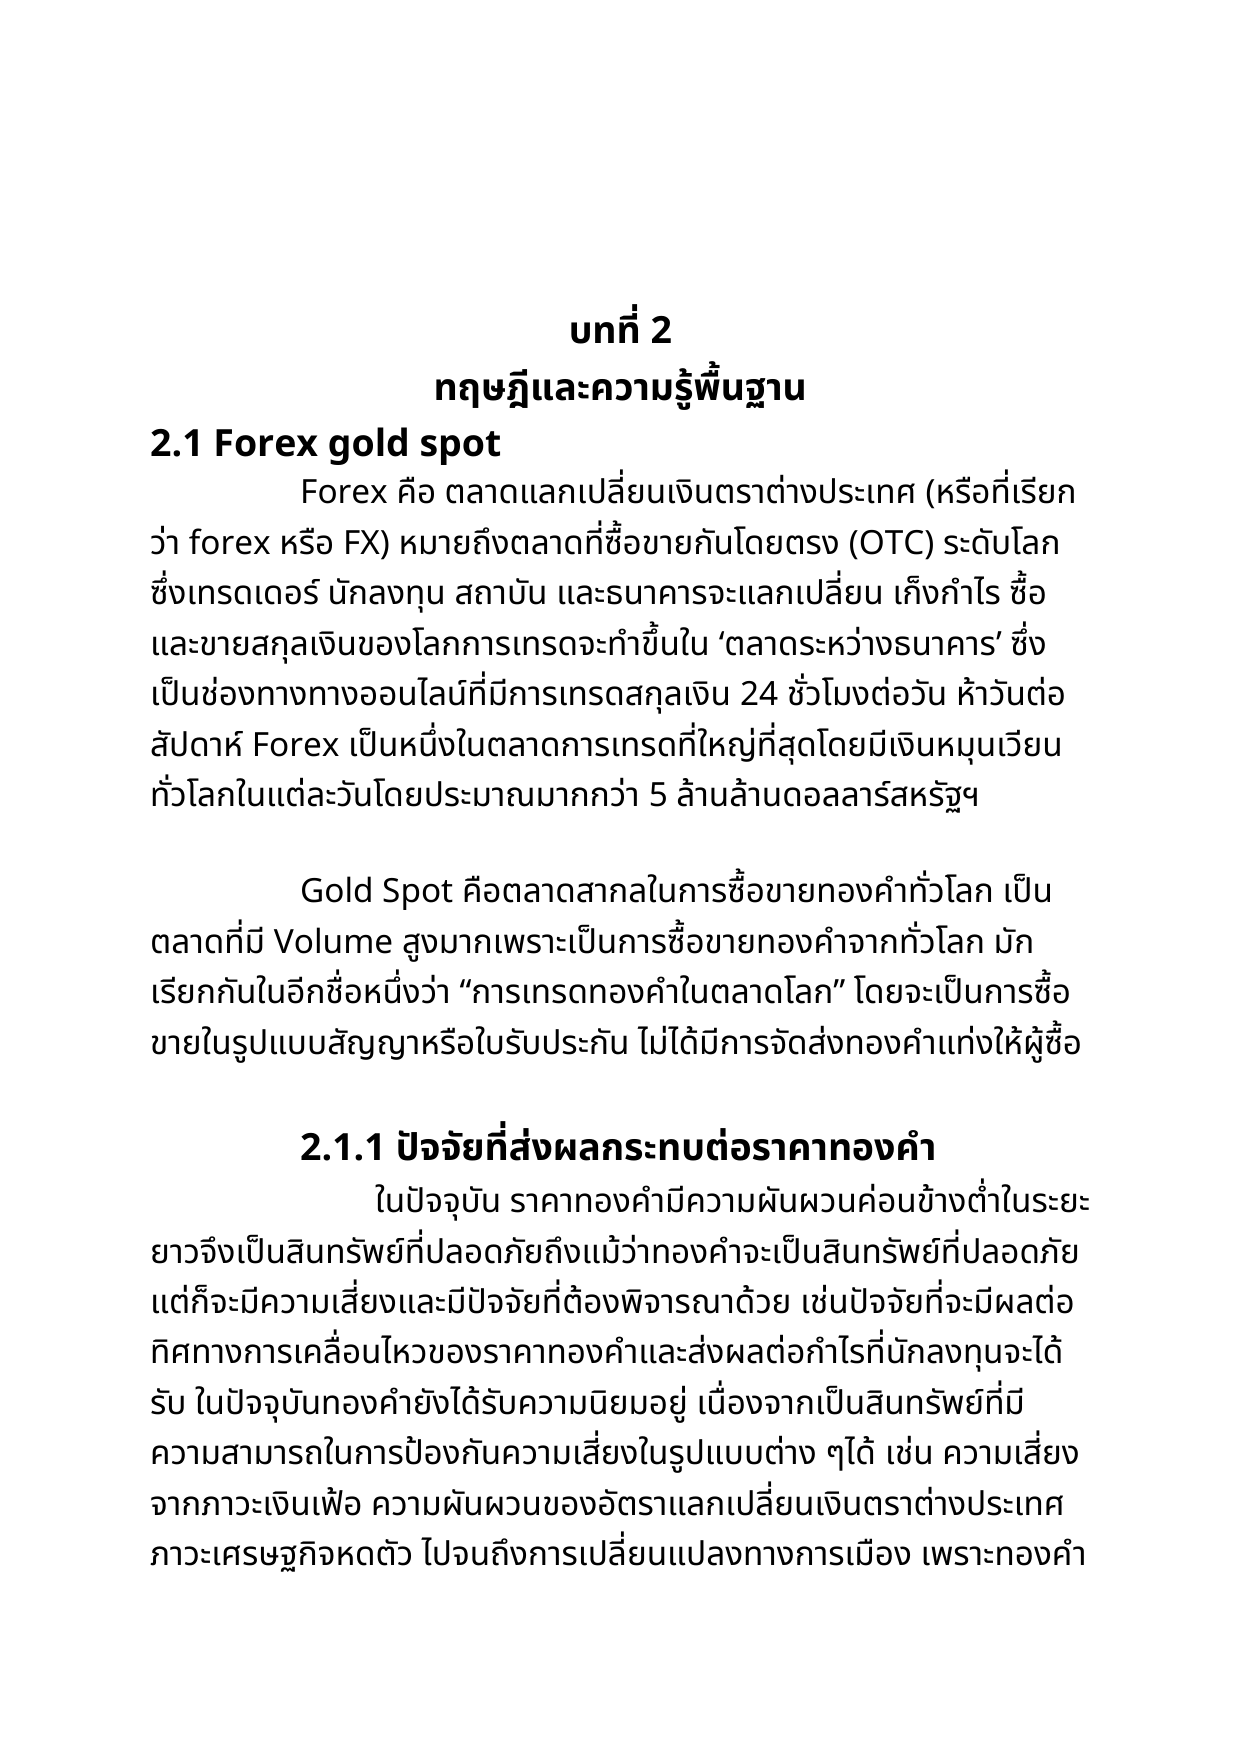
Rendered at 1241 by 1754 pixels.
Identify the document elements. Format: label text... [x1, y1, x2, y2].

text บทที่ 2 [150, 303, 1090, 360]
text Forex คือ ตลาดแลกเปลี่ยนเงินตราต่างประเทศ (หรือที่เรียกว่า forex หรือ FX) หมายถึงตลาดที่ซื้อขายกันโดยตรง (OTC) ระดับโลกซึ่งเทรดเดอร์ นักลงทุน สถาบัน และธนาคารจะแลกเปลี่ยน เก็งกำไร ซื้อและขายสกุลเงินของโลกการเทรดจะทำขึ้นใน ‘ตลาดระหว่างธนาคาร’ ซึ่งเป็นช่องทางทางออนไลน์ที่มีการเทรดสกุลเงิน 24 ชั่วโมงต่อวัน ห้าวันต่อสัปดาห์ Forex เป็นหนึ่งในตลาดการเทรดที่ใหญ่ที่สุดโดยมีเงินหมุนเวียนทั่วโลกในแต่ละวันโดยประมาณมากกว่า 5 ล้านล้านดอลลาร์สหรัฐฯ [150, 468, 1090, 822]
list 2.1 Forex gold spot [150, 417, 1090, 468]
text Gold Spot คือตลาดสากลในการซื้อขายทองคำทั่วโลก เป็นตลาดที่มี Volume สูงมากเพราะเป็นการซื้อขายทองคำจากทั่วโลก มักเรียกกันในอีกชื่อหนึ่งว่า “การเทรดทองคำในตลาดโลก” โดยจะเป็นการซื้อขายในรูปแบบสัญญาหรือใบรับประกัน ไม่ได้มีการจัดส่งทองคำแท่งให้ผู้ซื้อ [150, 867, 1090, 1069]
text ทฤษฎีและความรู้พื้นฐาน [150, 360, 1090, 417]
text 2.1.1 ปัจจัยที่ส่งผลกระทบต่อราคาทองคำ [225, 1120, 1090, 1177]
